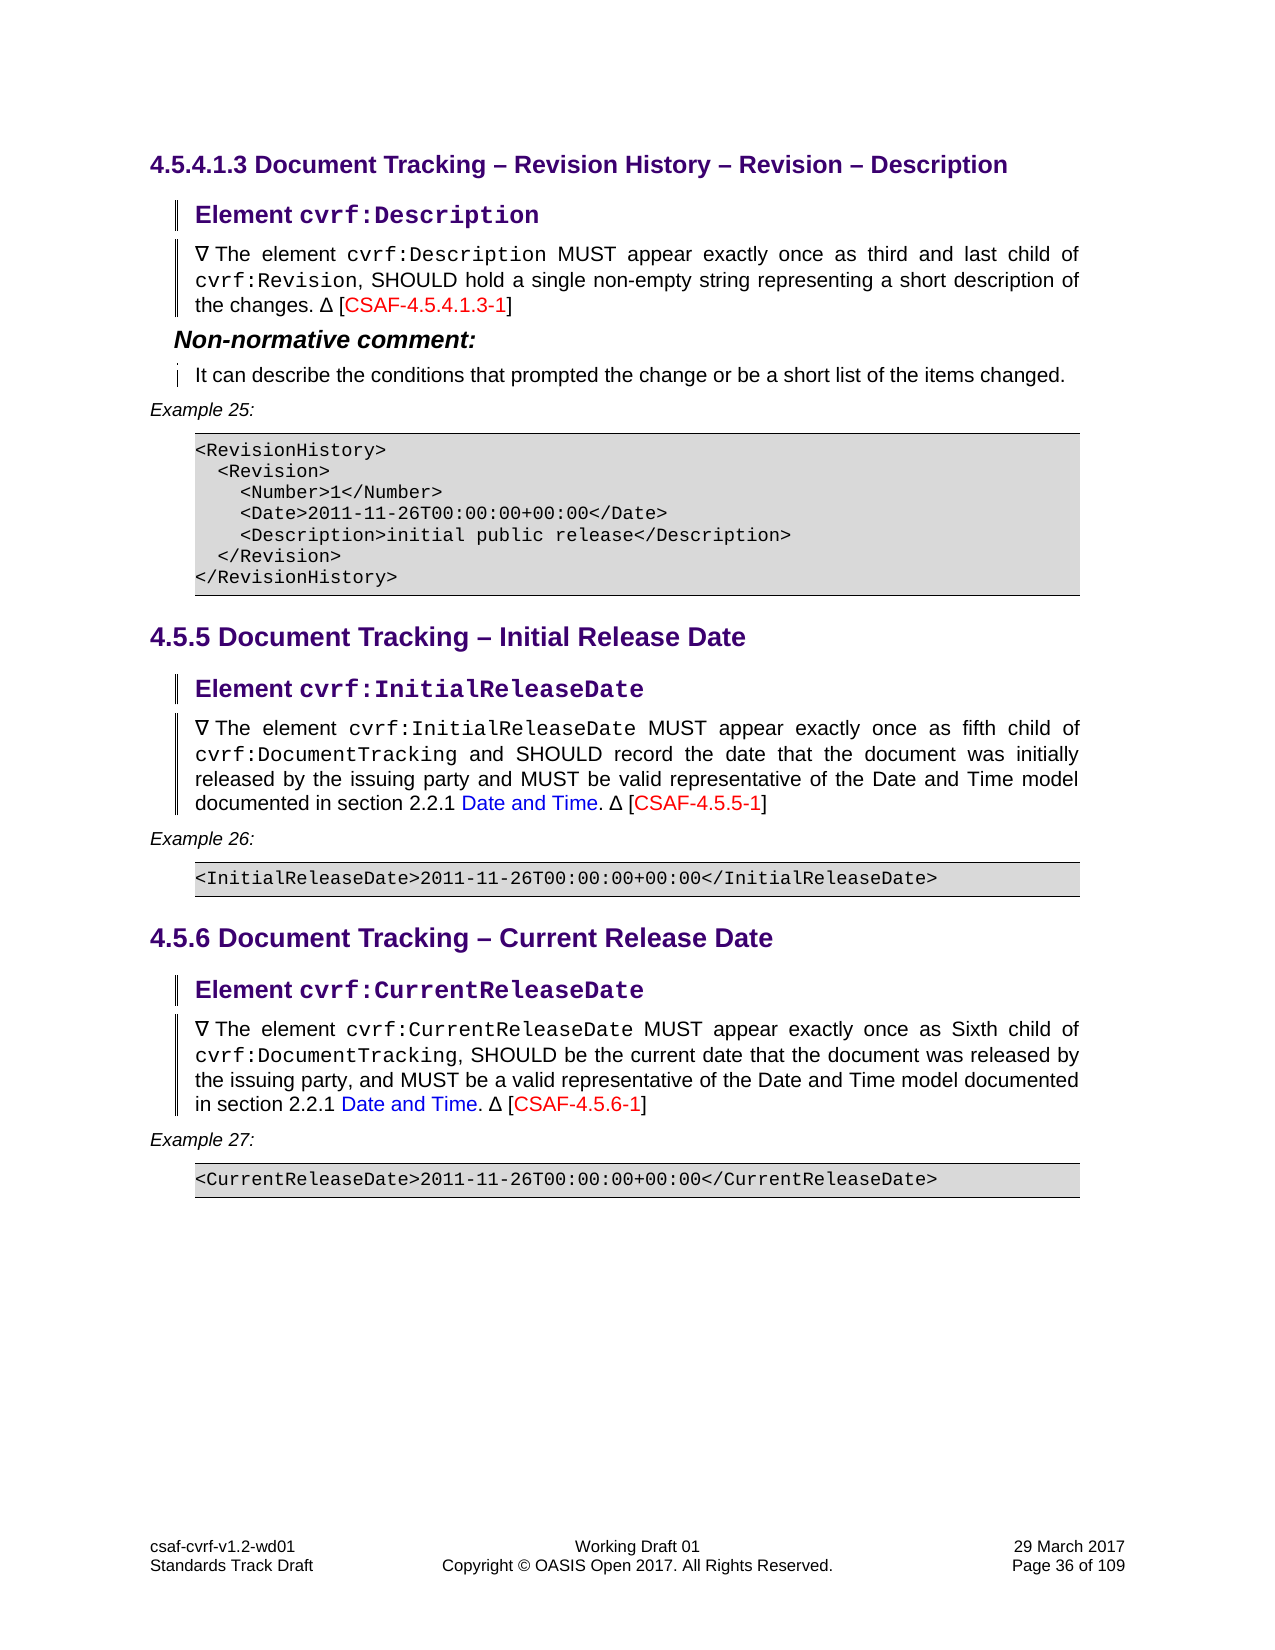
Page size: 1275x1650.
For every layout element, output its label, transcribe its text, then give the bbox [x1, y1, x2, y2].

subtitle Document Tracking – Initial Release Date [150, 621, 1125, 653]
text ∇ The element cvrf:InitialReleaseDate MUST appear exactly once as fifth child of cvrf:DocumentTracking and SHOULD record the date that the document was initially released by the issuing party and MUST be valid representative of the Date and Time model documented in section 2.2.1 Date and Time. ∆ [CSAF-4.5.5-1] [178, 713, 1080, 815]
subtitle Element cvrf:InitialReleaseDate [175, 673, 1125, 704]
text <RevisionHistory> <Revision> <Number>1</Number> <Date>2011-11-26T00:00:00+00:00</Date> <Description>initial public release</Description> </Revision> </RevisionHistory> [195, 434, 1080, 595]
subtitle Document Tracking – Current Release Date [150, 922, 1125, 954]
text ∇ The element cvrf:CurrentReleaseDate MUST appear exactly once as Sixth child of cvrf:DocumentTracking, SHOULD be the current date that the document was released by the issuing party, and MUST be a valid representative of the Date and Time model documented in section 2.2.1 Date and Time. ∆ [CSAF-4.5.6-1] [178, 1014, 1080, 1116]
subtitle Element cvrf:CurrentReleaseDate [175, 974, 1125, 1006]
text ∇ The element cvrf:Description MUST appear exactly once as third and last child of cvrf:Revision, SHOULD hold a single non-empty string representing a short description of the changes. ∆ [CSAF-4.5.4.1.3-1] [178, 239, 1080, 317]
text <InitialReleaseDate>2011-11-26T00:00:00+00:00</InitialReleaseDate> [195, 863, 1080, 896]
subtitle Non-normative comment: [174, 326, 1125, 354]
subtitle Element cvrf:Description [175, 199, 1125, 231]
text It can describe the conditions that prompted the change or be a short list of the items changed. [177, 363, 1080, 387]
text <CurrentReleaseDate>2011-11-26T00:00:00+00:00</CurrentReleaseDate> [195, 1164, 1080, 1197]
subtitle Document Tracking – Revision History – Revision – Description [150, 150, 1125, 179]
